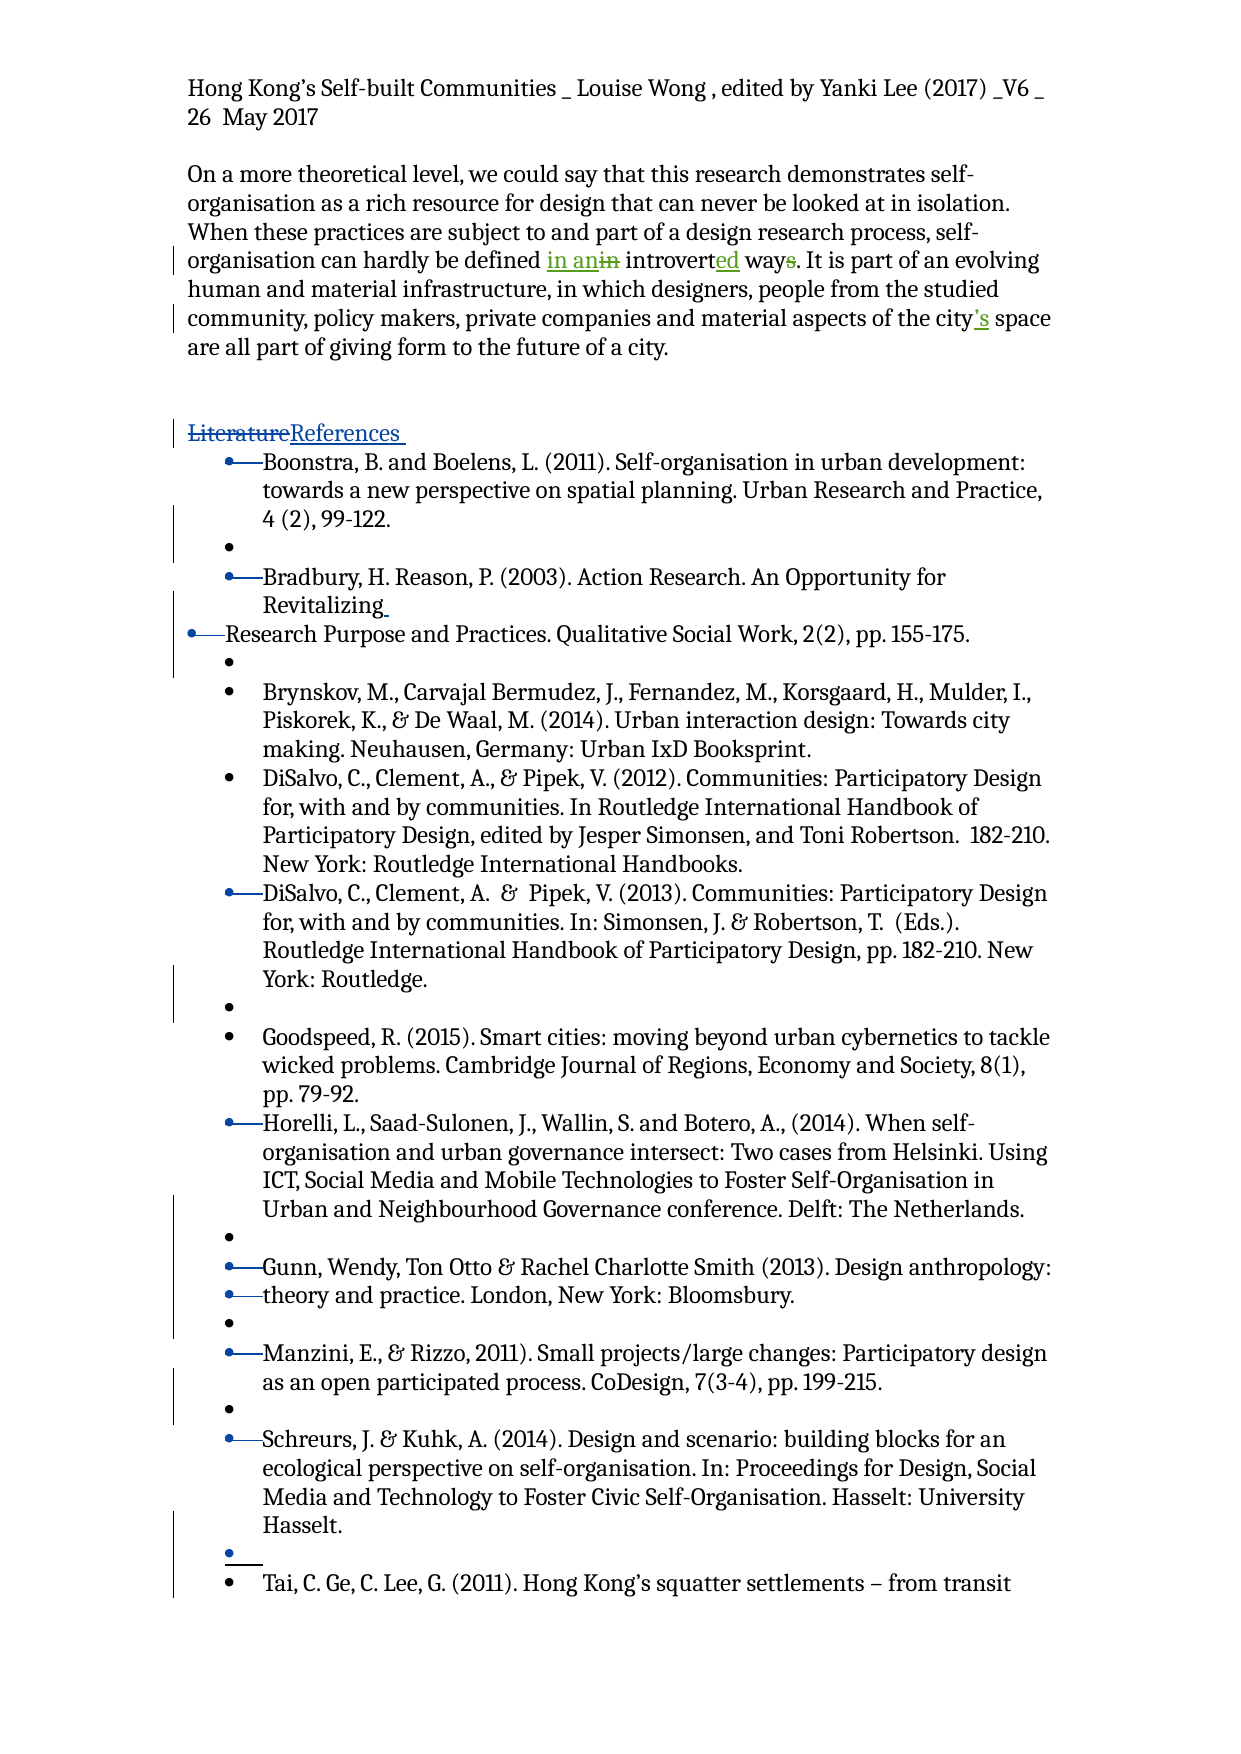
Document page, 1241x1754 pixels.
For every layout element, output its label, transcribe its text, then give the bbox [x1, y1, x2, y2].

list Manzini, E., & Rizzo, 2011). Small projects/large changes: Participatory design as an open participated process. CoDesign, 7(3-4), pp. 199-215. [225, 1339, 1053, 1396]
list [225, 1569, 1053, 1597]
list Research Purpose and Practices. Qualitative Social Work, 2(2), pp. 155-175. [187, 620, 1053, 649]
list Goodspeed, R. (2015). Smart cities: moving beyond urban cybernetics to tackle wicked problems. Cambridge Journal of Regions, Economy and Society, 8(1), pp. 79-92. [225, 1022, 1053, 1109]
list theory and practice. London, New York: Bloomsbury. [225, 1281, 1053, 1310]
list Boonstra, B. and Boelens, L. (2011). Self-organisation in urban development: towards a new perspective on spatial planning. Urban Research and Practice, 4 (2), 99-122. [225, 447, 1053, 534]
list DiSalvo, C., Clement, A. & Pipek, V. (2013). Communities: Participatory Design for, with and by communities. In: Simonsen, J. & Robertson, T. (Eds.). Routledge International Handbook of Participatory Design, pp. 182-210. New York: Routledge. [225, 879, 1053, 994]
list Gunn, Wendy, Ton Otto & Rachel Charlotte Smith (2013). Design anthropology: [225, 1252, 1053, 1281]
list Horelli, L., Saad-Sulonen, J., Wallin, S. and Botero, A., (2014). When self-organisation and urban governance intersect: Two cases from Helsinki. Using ICT, Social Media and Mobile Technologies to Foster Self-Organisation in Urban and Neighbourhood Governance conference. Delft: The Netherlands. [225, 1109, 1053, 1224]
list Brynskov, M., Carvajal Bermudez, J., Fernandez, M., Korsgaard, H., Mulder, I., Piskorek, K., & De Waal, M. (2014). Urban interaction design: Towards city making. Neuhausen, Germany: Urban IxD Booksprint. [225, 677, 1053, 764]
text On a more theoretical level, we could say that this research demonstrates self-organisation as a rich resource for design that can never be looked at in isolation. When these practices are subject to and part of a design research process, self-organisation can hardly be defined introvert way. It is part of an evolving human and material infrastructure, in which designers, people from the studied community, policy makers, private companies and material aspects of the city space are all part of giving form to the future of a city. [187, 160, 1053, 361]
list DiSalvo, C., Clement, A., & Pipek, V. (2012). Communities: Participatory Design for, with and by communities. In Routledge International Handbook of Participatory Design, edited by Jesper Simonsen, and Toni Robertson. 182-210. New York: Routledge International Handbooks. [225, 764, 1053, 879]
list Schreurs, J. & Kuhk, A. (2014). Design and scenario: building blocks for an ecological perspective on self-organisation. In: Proceedings for Design, Social Media and Technology to Foster Civic Self-Organisation. Hasselt: University Hasselt. [225, 1425, 1053, 1540]
list Bradbury, H. Reason, P. (2003). Action Research. An Opportunity for Revitalizing [225, 562, 1053, 620]
